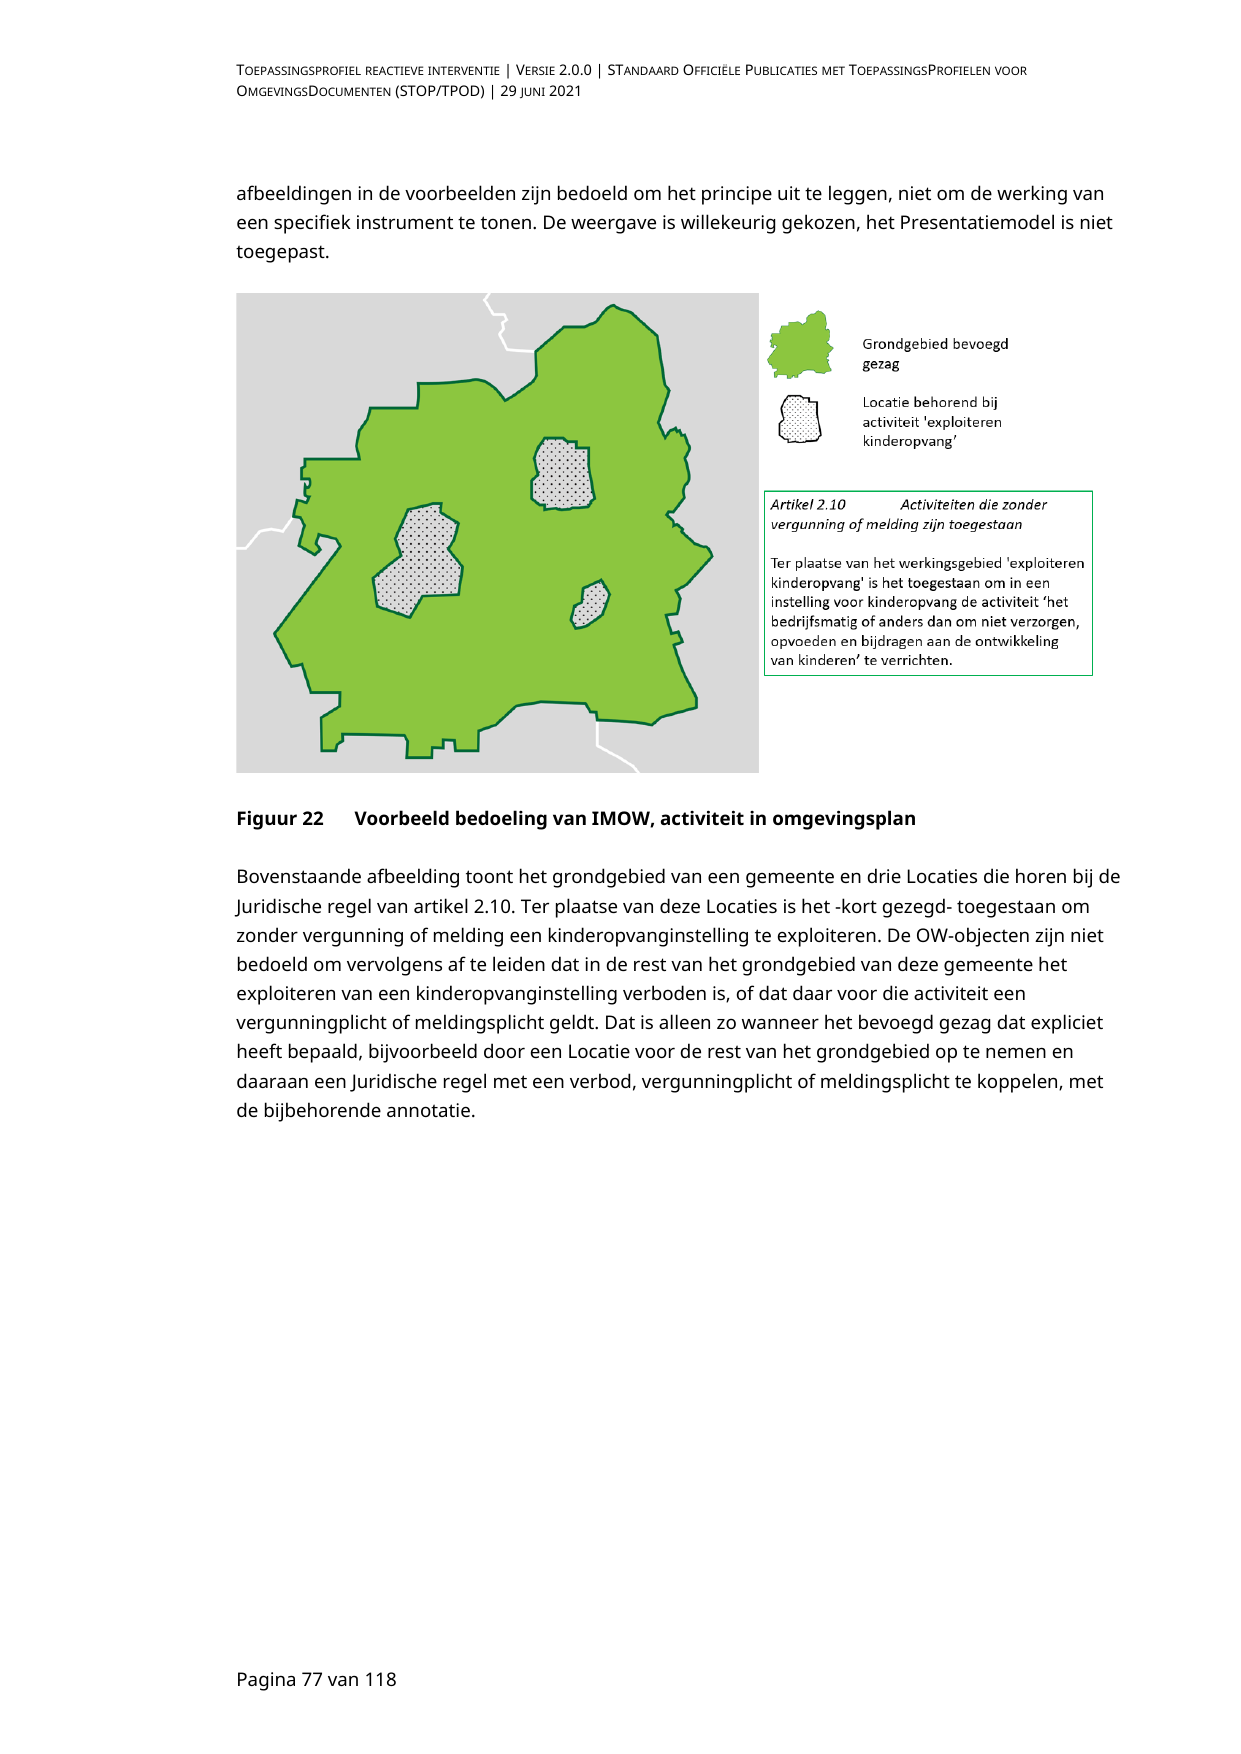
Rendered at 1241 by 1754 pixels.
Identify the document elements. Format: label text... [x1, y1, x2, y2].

picture [236, 293, 1094, 773]
text Voorbeeld bedoeling van IMOW, activiteit in omgevingsplan [236, 802, 1122, 831]
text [236, 177, 1122, 265]
text Bovenstaande afbeelding toont het grondgebied van een gemeente en drie Locaties die horen bij de Juridische regel van artikel 2.10. Ter plaatse van deze Locaties is het -kort gezegd- toegestaan om zonder vergunning of melding een kinderopvanginstelling te exploiteren. De OW-objecten zijn niet bedoeld om vervolgens af te leiden dat in de rest van het grondgebied van deze gemeente het exploiteren van een kinderopvanginstelling verboden is, of dat daar voor die activiteit een vergunningplicht of meldingsplicht geldt. Dat is alleen zo wanneer het bevoegd gezag dat expliciet heeft bepaald, bijvoorbeeld door een Locatie voor de rest van het grondgebied op te nemen en daaraan een Juridische regel met een verbod, vergunningplicht of meldingsplicht te koppelen, met de bijbehorende annotatie. [236, 861, 1122, 1123]
